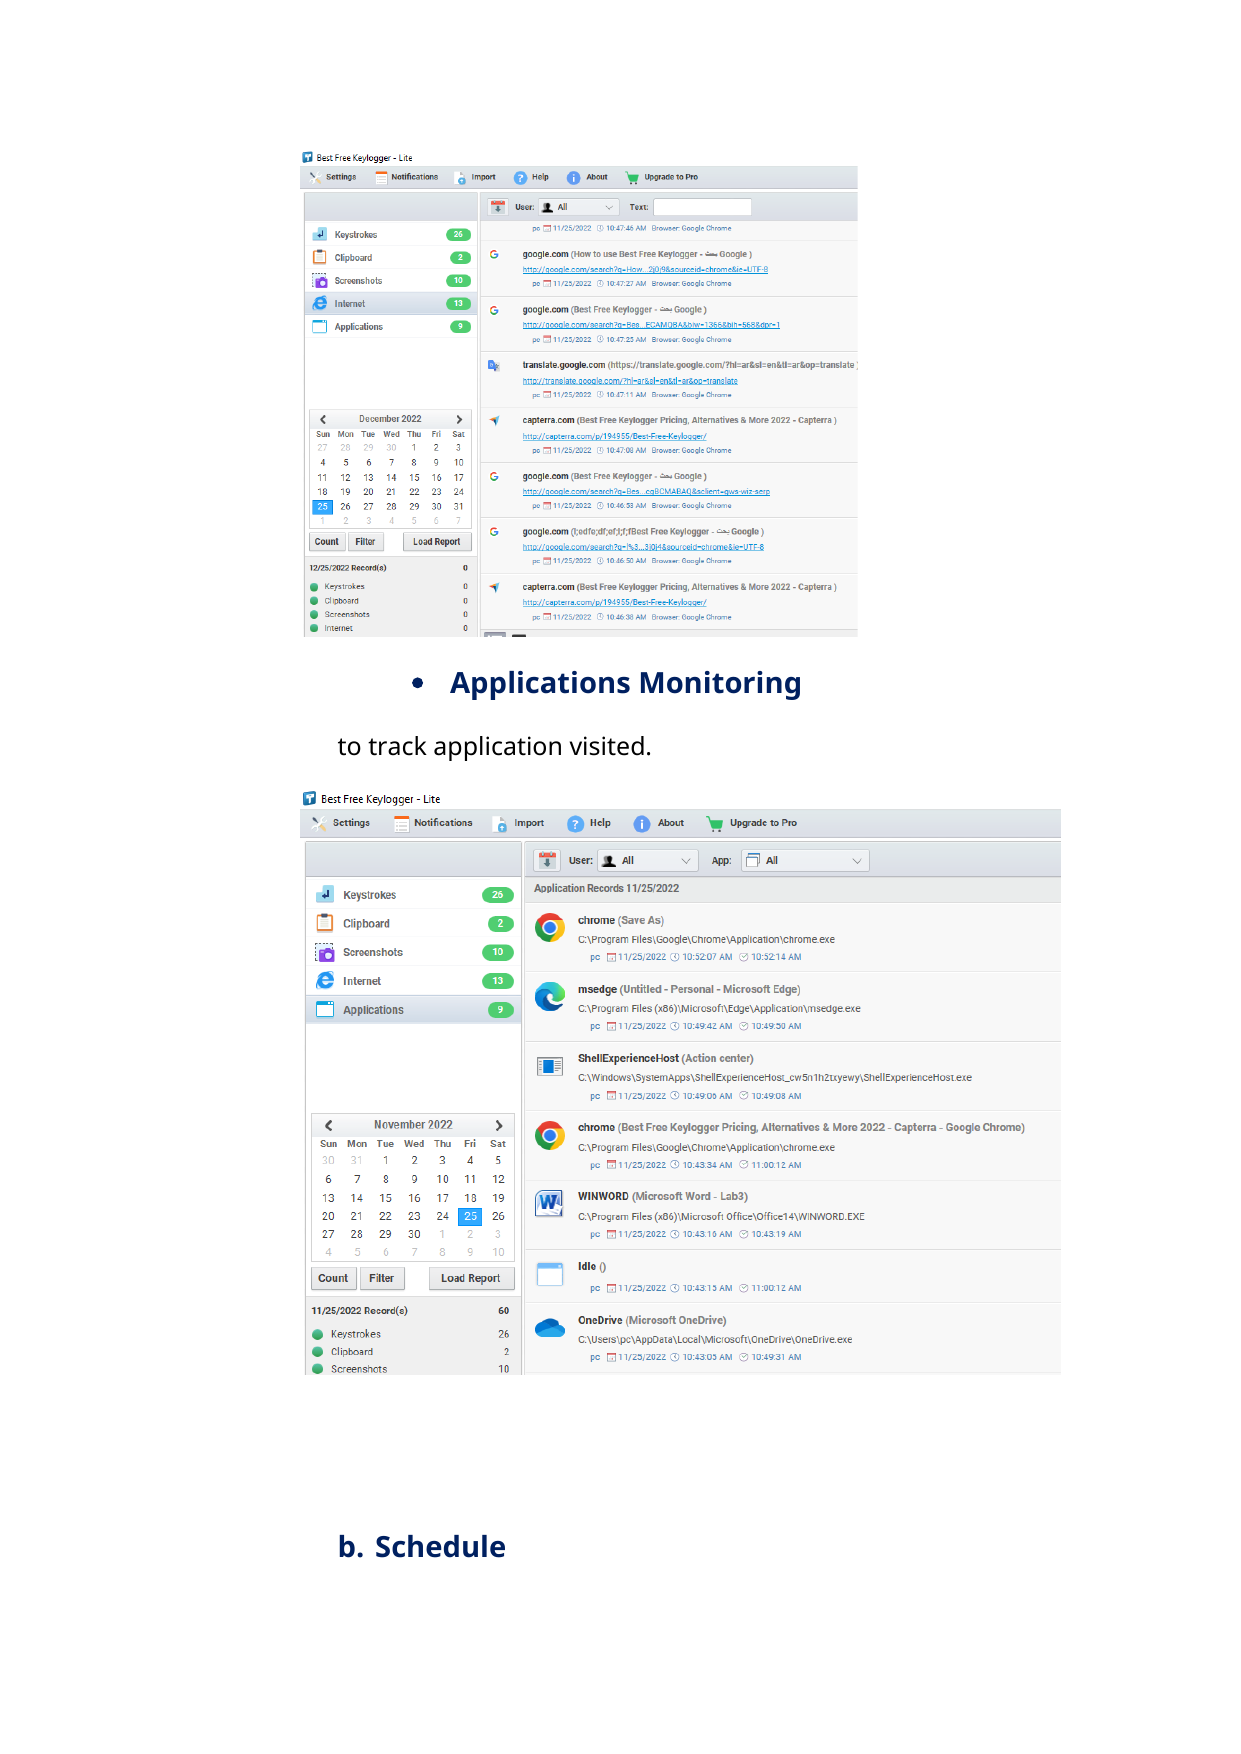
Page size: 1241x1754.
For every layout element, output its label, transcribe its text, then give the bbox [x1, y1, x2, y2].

list Applications Monitoring [412, 662, 1053, 702]
picture [300, 788, 1061, 1375]
text to track application visited. [337, 728, 1053, 762]
picture [300, 150, 858, 637]
list Schedule [337, 1526, 1053, 1566]
